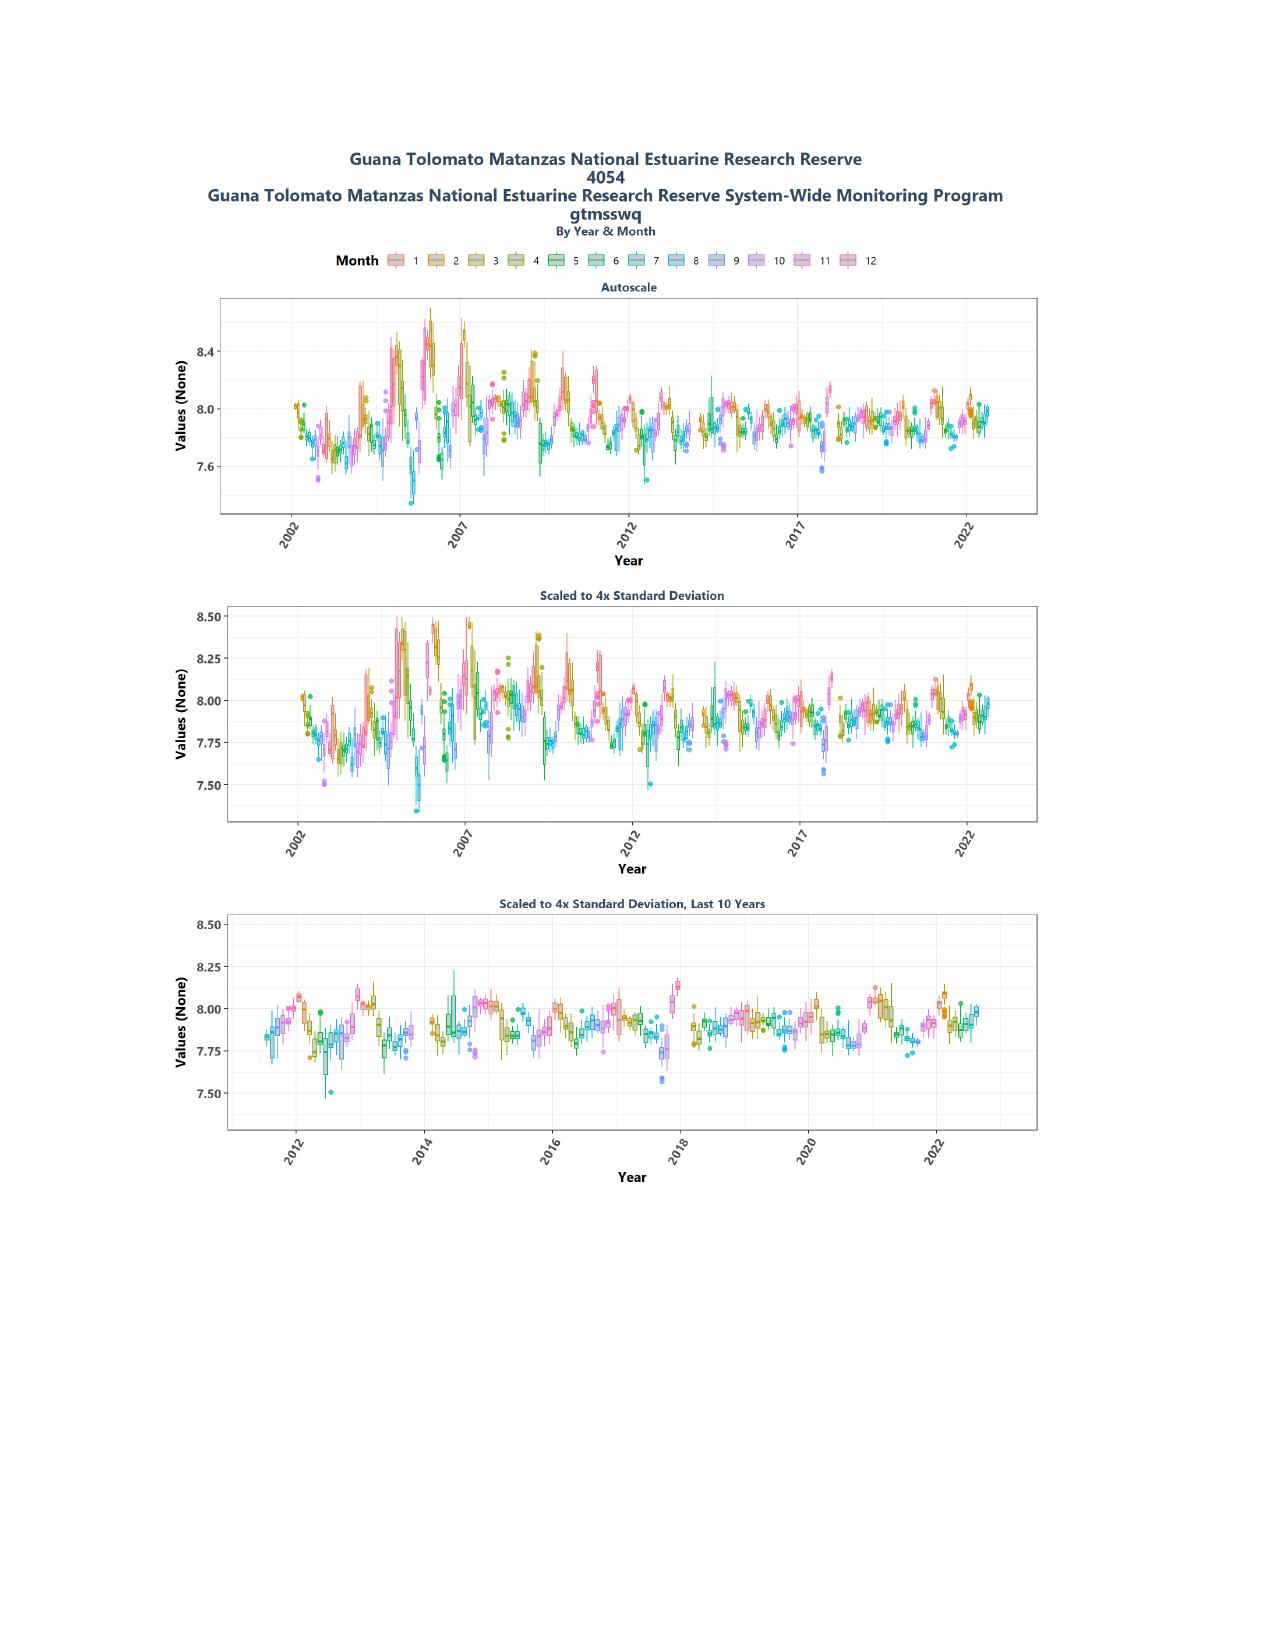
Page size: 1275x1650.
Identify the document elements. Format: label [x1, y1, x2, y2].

picture [168, 150, 1044, 1200]
